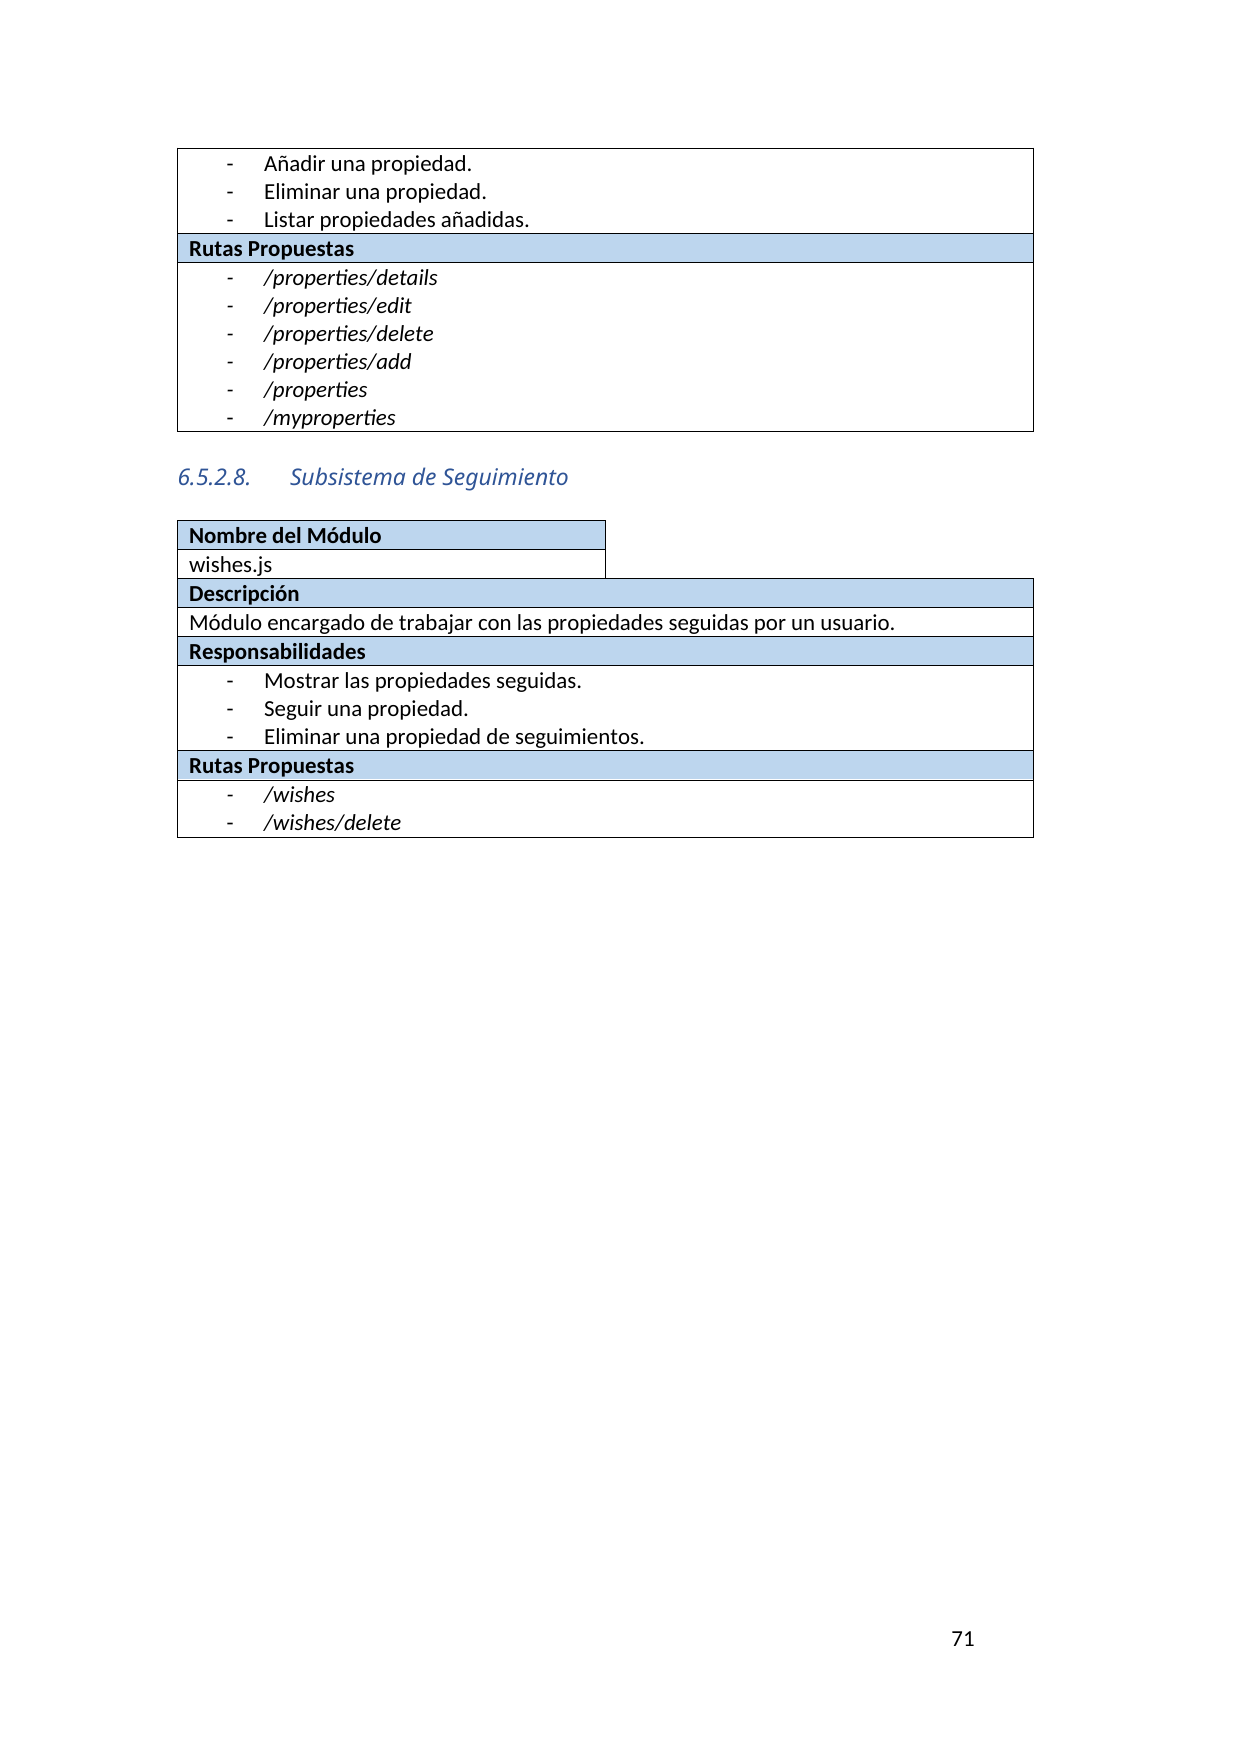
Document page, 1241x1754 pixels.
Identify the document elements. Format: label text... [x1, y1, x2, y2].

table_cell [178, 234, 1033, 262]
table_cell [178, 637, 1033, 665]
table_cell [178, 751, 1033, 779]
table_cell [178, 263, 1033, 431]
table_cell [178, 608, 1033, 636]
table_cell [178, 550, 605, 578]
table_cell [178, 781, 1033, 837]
subtitle Subsistema de Seguimiento [177, 461, 974, 492]
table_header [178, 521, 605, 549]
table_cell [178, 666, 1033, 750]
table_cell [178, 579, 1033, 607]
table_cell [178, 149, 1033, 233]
